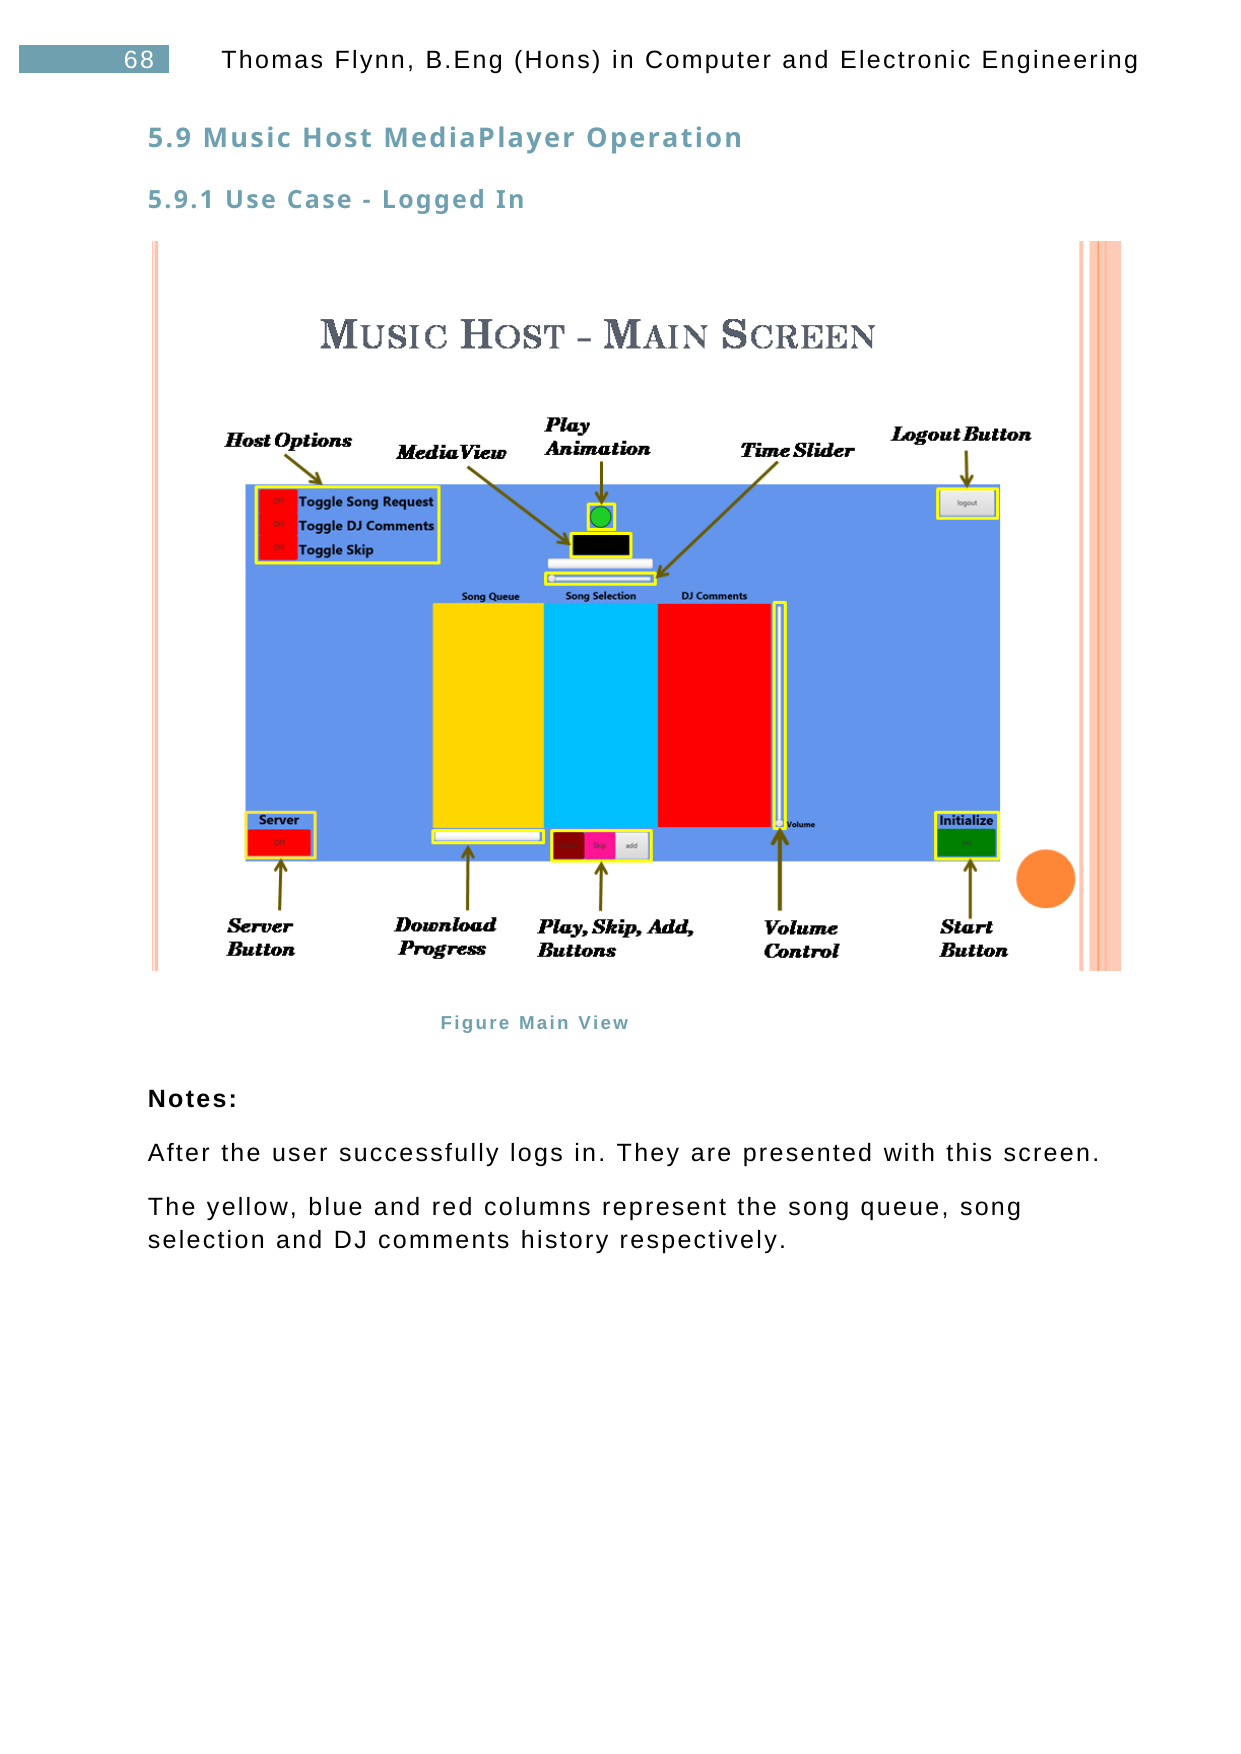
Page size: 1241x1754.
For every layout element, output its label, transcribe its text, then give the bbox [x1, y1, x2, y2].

subtitle 5.9.1 Use Case - Logged In [148, 181, 1122, 215]
picture [147, 241, 1122, 971]
subtitle 5.9 Music Host MediaPlayer Operation [148, 118, 1122, 155]
text Notes: [148, 1084, 1122, 1113]
text After the user successfully logs in. They are presented with this screen. [148, 1138, 1122, 1166]
text The yellow, blue and red columns represent the song queue, song selection and DJ comments history respectively. [148, 1192, 1122, 1253]
